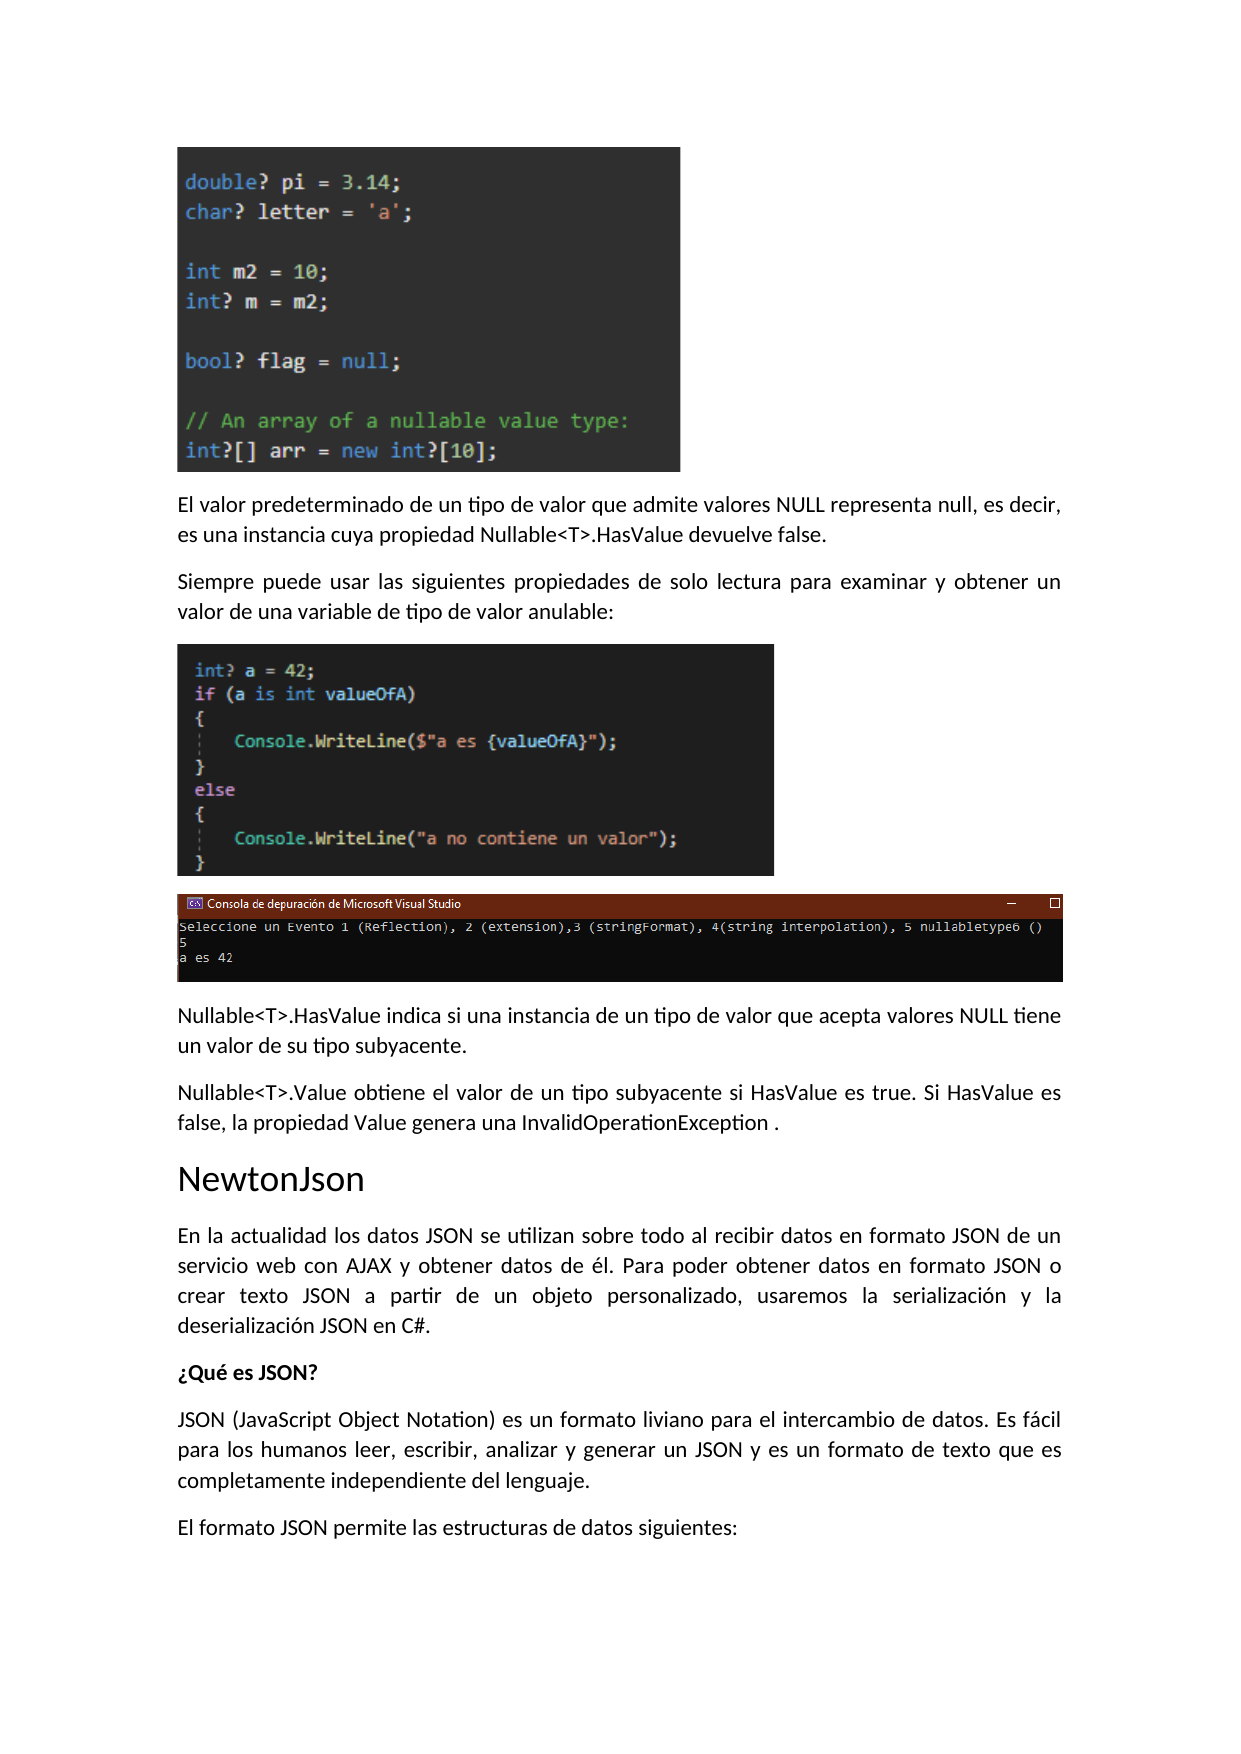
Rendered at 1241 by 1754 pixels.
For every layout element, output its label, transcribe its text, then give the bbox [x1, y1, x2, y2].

picture [177, 644, 775, 876]
text ¿Qué es JSON? [177, 1358, 1063, 1387]
picture [177, 147, 681, 472]
text Nullable<T>.Value obtiene el valor de un tipo subyacente si HasValue es true. Si HasValue es false, la propiedad Value genera una InvalidOperationException . [177, 1078, 1063, 1136]
text Siempre puede usar las siguientes propiedades de solo lectura para examinar y obtener un valor de una variable de tipo de valor anulable: [177, 567, 1063, 625]
text En la actualidad los datos JSON se utilizan sobre todo al recibir datos en formato JSON de un servicio web con AJAX y obtener datos de él. Para poder obtener datos en formato JSON o crear texto JSON a partir de un objeto personalizado, usaremos la serialización y la deserialización JSON en C#. [177, 1221, 1063, 1340]
picture [177, 894, 1063, 982]
text El valor predeterminado de un tipo de valor que admite valores NULL representa null, es decir, es una instancia cuya propiedad Nullable<T>.HasValue devuelve false. [177, 490, 1063, 548]
text NewtonJson [177, 1155, 1063, 1201]
text JSON (JavaScript Object Notation) es un formato liviano para el intercambio de datos. Es fácil para los humanos leer, escribir, analizar y generar un JSON y es un formato de texto que es completamente independiente del lenguaje. [177, 1405, 1063, 1494]
text El formato JSON permite las estructuras de datos siguientes: [177, 1513, 1063, 1541]
text Nullable<T>.HasValue indica si una instancia de un tipo de valor que acepta valores NULL tiene un valor de su tipo subyacente. [177, 1001, 1063, 1059]
